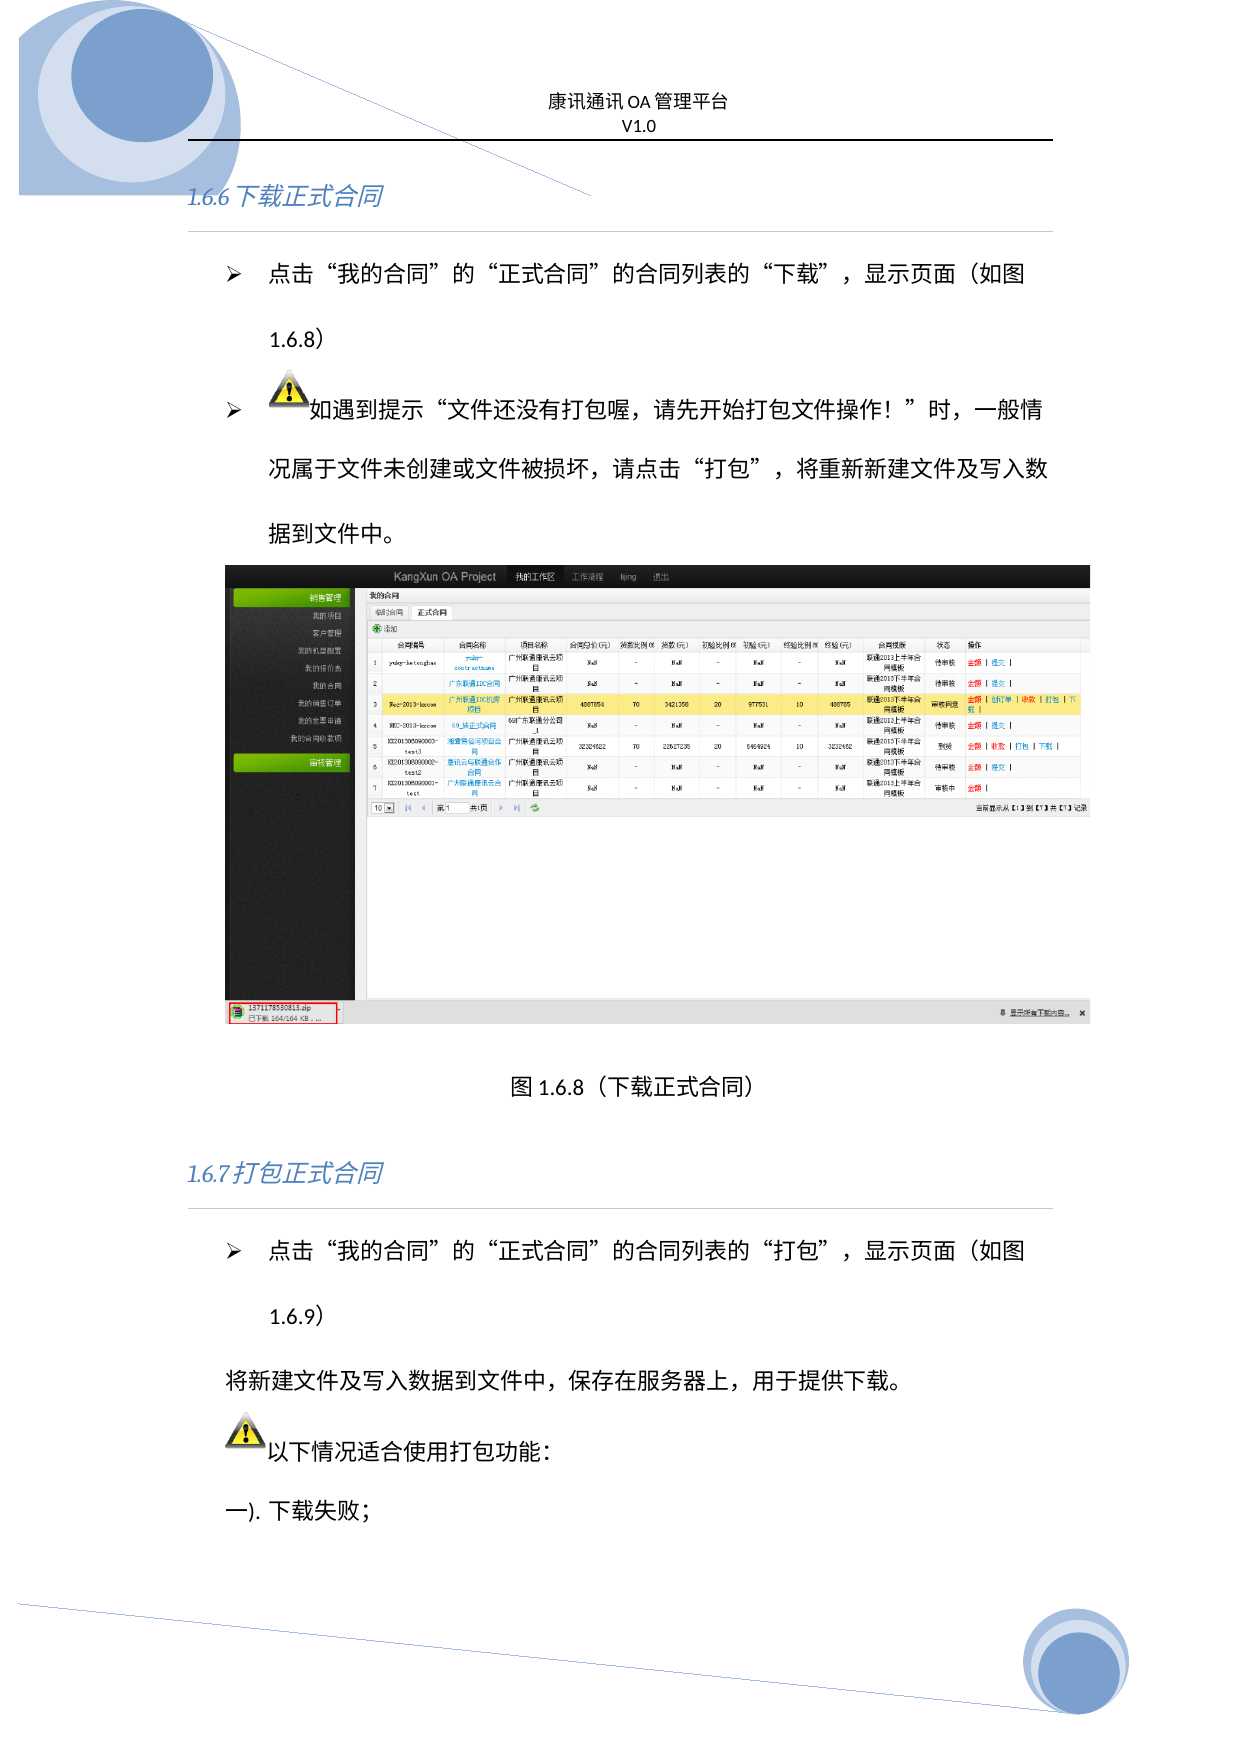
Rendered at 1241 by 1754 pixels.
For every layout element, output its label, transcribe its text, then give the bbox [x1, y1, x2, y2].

subtitle 下载正式合同 [187, 162, 1053, 232]
text 图1.6.8（下载正式合同） [187, 1053, 1053, 1118]
list 下载失败； [225, 1477, 1053, 1542]
picture [268, 370, 310, 410]
list 点击“我的合同”的“正式合同”的合同列表的“下载”，显示页面（如图1.6.8） [225, 241, 1053, 371]
text 以下情况适合使用打包功能： [187, 1412, 1053, 1477]
list 点击“我的合同”的“正式合同”的合同列表的“打包”，显示页面（如图1.6.9） [225, 1217, 1053, 1347]
picture [225, 565, 1091, 1024]
picture [225, 1412, 266, 1451]
subtitle 打包正式合同 [187, 1139, 1053, 1209]
list 如遇到提示“文件还没有打包喔，请先开始打包文件操作！”时，一般情况属于文件未创建或文件被损坏，请点击“打包”，将重新新建文件及写入数据到文件中。 [225, 371, 1053, 565]
text 将新建文件及写入数据到文件中，保存在服务器上，用于提供下载。 [187, 1347, 1053, 1412]
